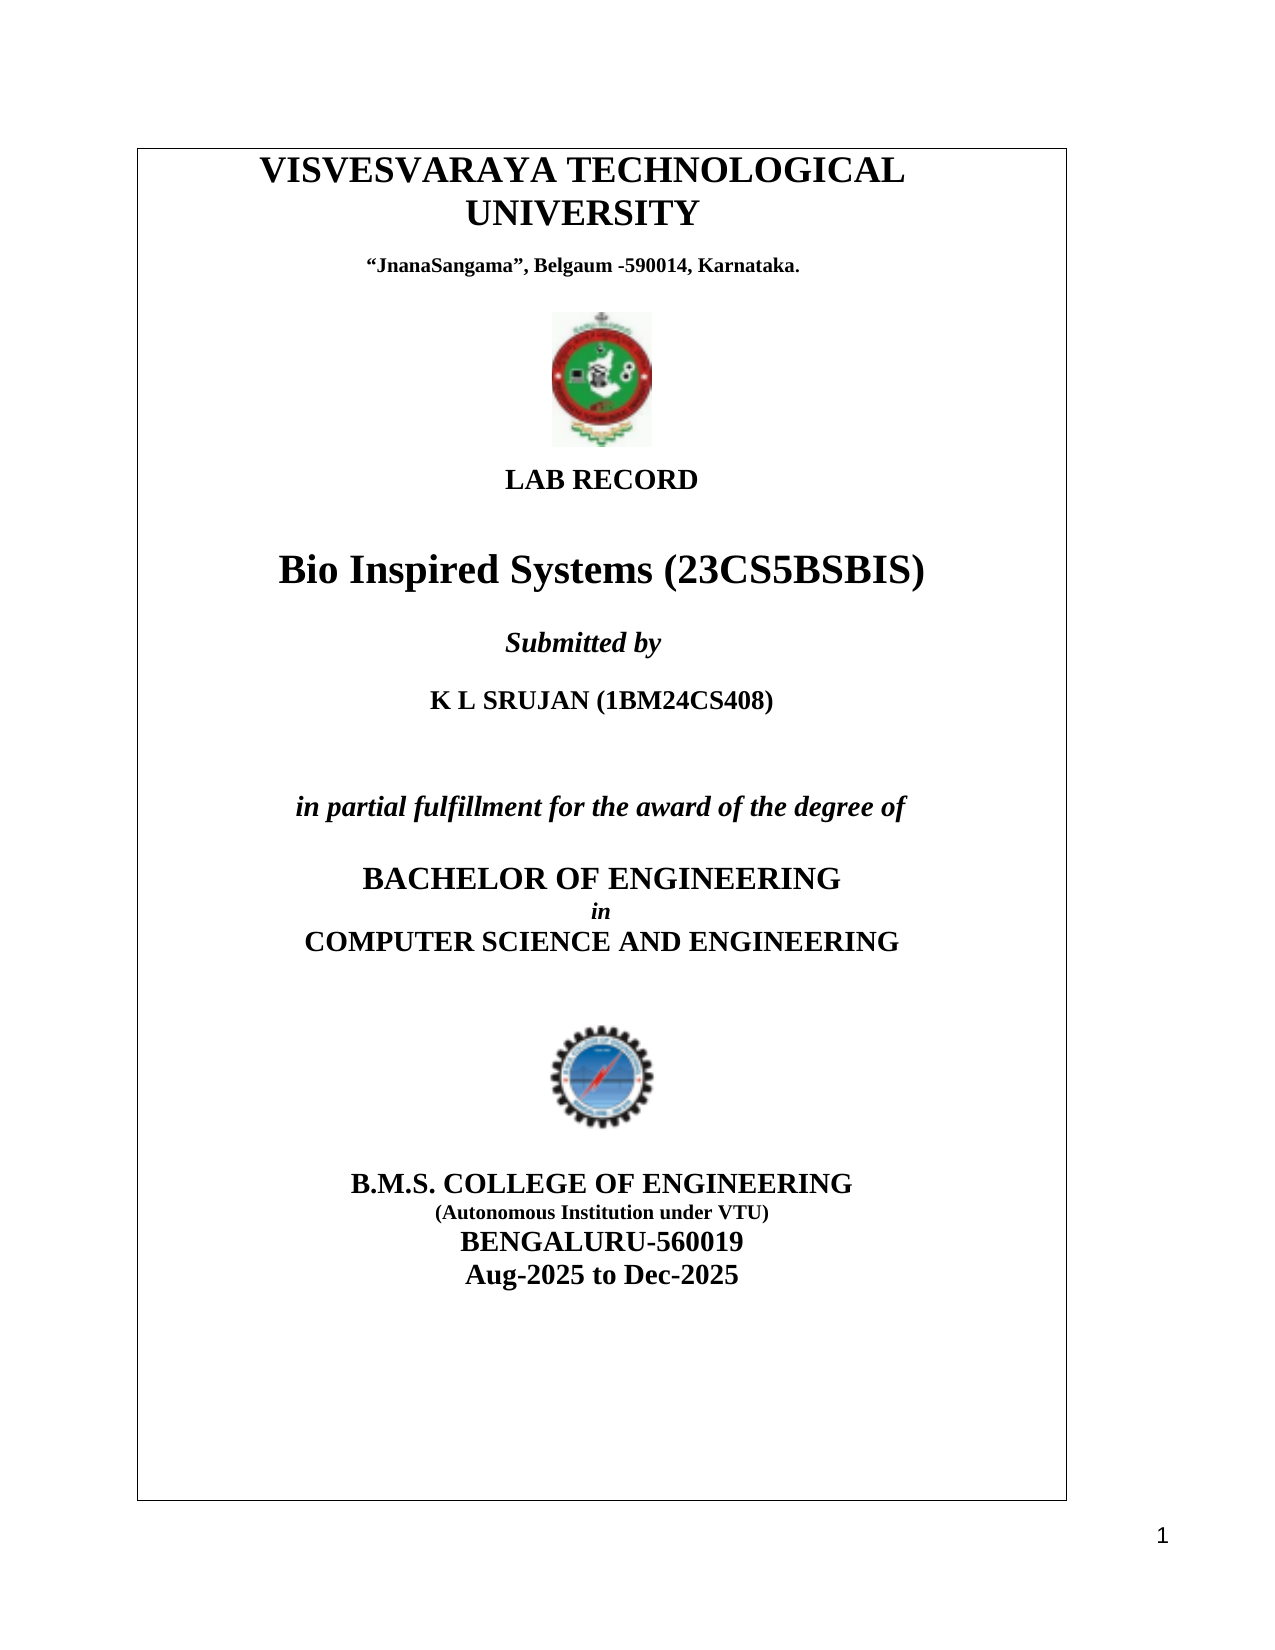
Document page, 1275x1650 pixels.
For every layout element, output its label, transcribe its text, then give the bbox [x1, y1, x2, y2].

picture [547, 1025, 656, 1133]
table_header VISVESVARAYA TECHNOLOGICAL UNIVERSITY “JnanaSangama”, Belgaum -590014, Karnataka. LAB RECORD Bio Inspired Systems (23CS5BSBIS) Submitted by K L SRUJAN (1BM24CS408) in partial fulfillment for the award of the degree of BACHELOR OF ENGINEERING in COMPUTER SCIENCE AND ENGINEERING B.M.S. COLLEGE OF ENGINEERING (Autonomous Institution under VTU) BENGALURU-560019 Aug-2025 to Dec-2025 [138, 149, 1066, 1499]
picture [551, 312, 652, 447]
